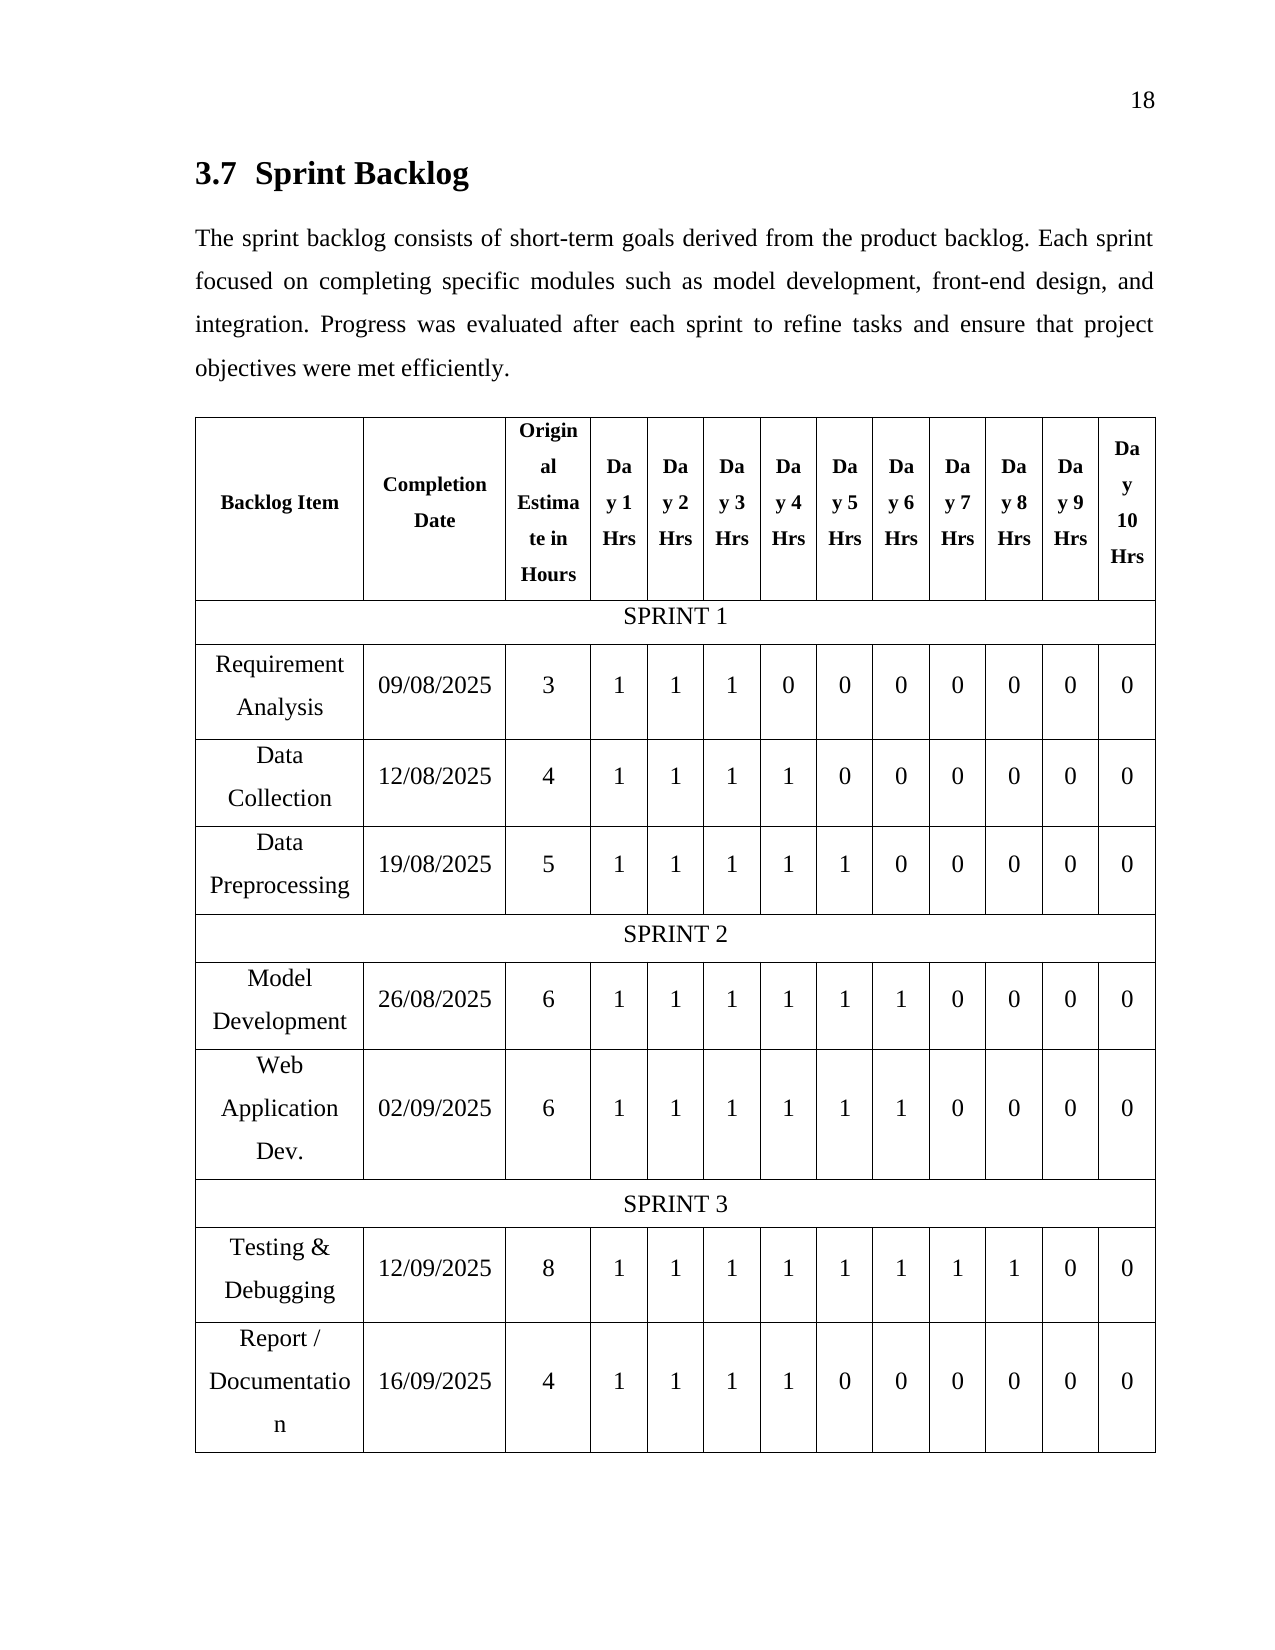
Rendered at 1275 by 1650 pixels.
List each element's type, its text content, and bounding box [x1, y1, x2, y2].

table_cell 1 [761, 1050, 816, 1179]
table_cell 1 [591, 1323, 647, 1452]
table_cell 1 [817, 827, 872, 914]
table_cell 0 [817, 1323, 872, 1452]
table_cell 0 [930, 1050, 985, 1179]
table_cell 1 [761, 740, 816, 826]
table_cell 1 [704, 1050, 760, 1179]
table_cell Model Development [196, 963, 363, 1049]
table_cell 0 [761, 645, 816, 739]
table_cell 1 [704, 740, 760, 826]
table_cell 1 [704, 963, 760, 1049]
table_cell 0 [873, 827, 929, 914]
table_cell 0 [1099, 827, 1155, 914]
table_cell 0 [1099, 740, 1155, 826]
table_cell 0 [986, 645, 1042, 739]
table_cell 0 [817, 740, 872, 826]
table_cell 1 [761, 1228, 816, 1322]
table_header Day 9 Hrs [1043, 418, 1098, 600]
table_cell 0 [873, 645, 929, 739]
table_cell 1 [873, 1050, 929, 1179]
table_header Original Estimate in Hours [506, 418, 590, 600]
table_cell 09/08/2025 [364, 645, 505, 739]
table_cell 0 [1099, 963, 1155, 1049]
table_cell Data Preprocessing [196, 827, 363, 914]
table_cell 1 [591, 645, 647, 739]
table_cell 6 [506, 1050, 590, 1179]
text The sprint backlog consists of short-term goals derived from the product backlog. Each sprint focused on completing specific modules such as model development, front-end design, and integration. Progress was evaluated after each sprint to refine tasks and ensure that project objectives were met efficiently. [195, 223, 1155, 381]
table_cell SPRINT 3 [196, 1180, 1155, 1227]
table_cell 16/09/2025 [364, 1323, 505, 1452]
subtitle Sprint Backlog [195, 153, 1155, 192]
table_cell 1 [591, 740, 647, 826]
table_cell 0 [986, 1050, 1042, 1179]
table_cell 4 [506, 740, 590, 826]
table_cell 1 [704, 645, 760, 739]
table_cell 0 [930, 740, 985, 826]
table_cell 1 [761, 827, 816, 914]
table_cell 1 [648, 1050, 703, 1179]
table_header Day 5 Hrs [817, 418, 872, 600]
table_cell SPRINT 1 [196, 601, 1155, 644]
table_cell 1 [761, 963, 816, 1049]
table_header Day 1 Hrs [591, 418, 647, 600]
table_header Day 4 Hrs [761, 418, 816, 600]
table_cell 0 [986, 963, 1042, 1049]
table_cell Data Collection [196, 740, 363, 826]
table_header Day 2 Hrs [648, 418, 703, 600]
table_header Day 8 Hrs [986, 418, 1042, 600]
table_header Day 7 Hrs [930, 418, 985, 600]
table_cell 3 [506, 645, 590, 739]
table_cell 1 [648, 740, 703, 826]
table_cell 0 [817, 645, 872, 739]
table_cell Report / Documentation [196, 1323, 363, 1452]
table_cell 0 [930, 827, 985, 914]
table_cell 1 [648, 827, 703, 914]
table_cell Web Application Dev. [196, 1050, 363, 1179]
table_cell 1 [817, 1228, 872, 1322]
table_cell 0 [986, 740, 1042, 826]
table_cell 1 [648, 645, 703, 739]
table_cell 1 [873, 963, 929, 1049]
table_cell 1 [873, 1228, 929, 1322]
table_cell 1 [817, 963, 872, 1049]
table_cell 0 [1099, 1228, 1155, 1322]
table_cell 0 [986, 1323, 1042, 1452]
table_header Day 3 Hrs [704, 418, 760, 600]
table_cell 0 [1043, 1228, 1098, 1322]
table_cell 0 [1099, 1050, 1155, 1179]
table_cell 1 [930, 1228, 985, 1322]
table_cell 8 [506, 1228, 590, 1322]
table_cell 6 [506, 963, 590, 1049]
table_cell 1 [704, 1228, 760, 1322]
table_cell 1 [986, 1228, 1042, 1322]
table_cell 1 [648, 1228, 703, 1322]
table_cell 0 [1099, 645, 1155, 739]
table_cell 0 [873, 740, 929, 826]
table_header Completion Date [364, 418, 505, 600]
table_cell 12/09/2025 [364, 1228, 505, 1322]
table_cell SPRINT 2 [196, 915, 1155, 962]
table_cell 1 [817, 1050, 872, 1179]
table_cell 1 [591, 963, 647, 1049]
table_header Day 6 Hrs [873, 418, 929, 600]
table_cell 0 [1043, 827, 1098, 914]
table_cell 1 [704, 827, 760, 914]
table_cell 1 [648, 1323, 703, 1452]
table_cell 0 [1043, 740, 1098, 826]
table_cell 02/09/2025 [364, 1050, 505, 1179]
table_cell 1 [591, 1228, 647, 1322]
table_cell 1 [591, 1050, 647, 1179]
table_cell 0 [930, 645, 985, 739]
table_cell 0 [1043, 1323, 1098, 1452]
table_cell 1 [704, 1323, 760, 1452]
table_cell 1 [591, 827, 647, 914]
table_cell 4 [506, 1323, 590, 1452]
table_cell 0 [1043, 963, 1098, 1049]
table_cell 5 [506, 827, 590, 914]
table_cell 26/08/2025 [364, 963, 505, 1049]
table_cell 0 [1043, 645, 1098, 739]
table_cell 0 [873, 1323, 929, 1452]
table_cell 0 [1099, 1323, 1155, 1452]
table_cell 12/08/2025 [364, 740, 505, 826]
table_cell Requirement Analysis [196, 645, 363, 739]
table_cell 0 [1043, 1050, 1098, 1179]
table_header Day 10 Hrs [1099, 418, 1155, 600]
table_cell Testing & Debugging [196, 1228, 363, 1322]
table_cell 19/08/2025 [364, 827, 505, 914]
table_cell 0 [986, 827, 1042, 914]
table_cell 1 [648, 963, 703, 1049]
table_cell 0 [930, 1323, 985, 1452]
table_header Backlog Item [196, 418, 363, 600]
table_cell 1 [761, 1323, 816, 1452]
table_cell 0 [930, 963, 985, 1049]
